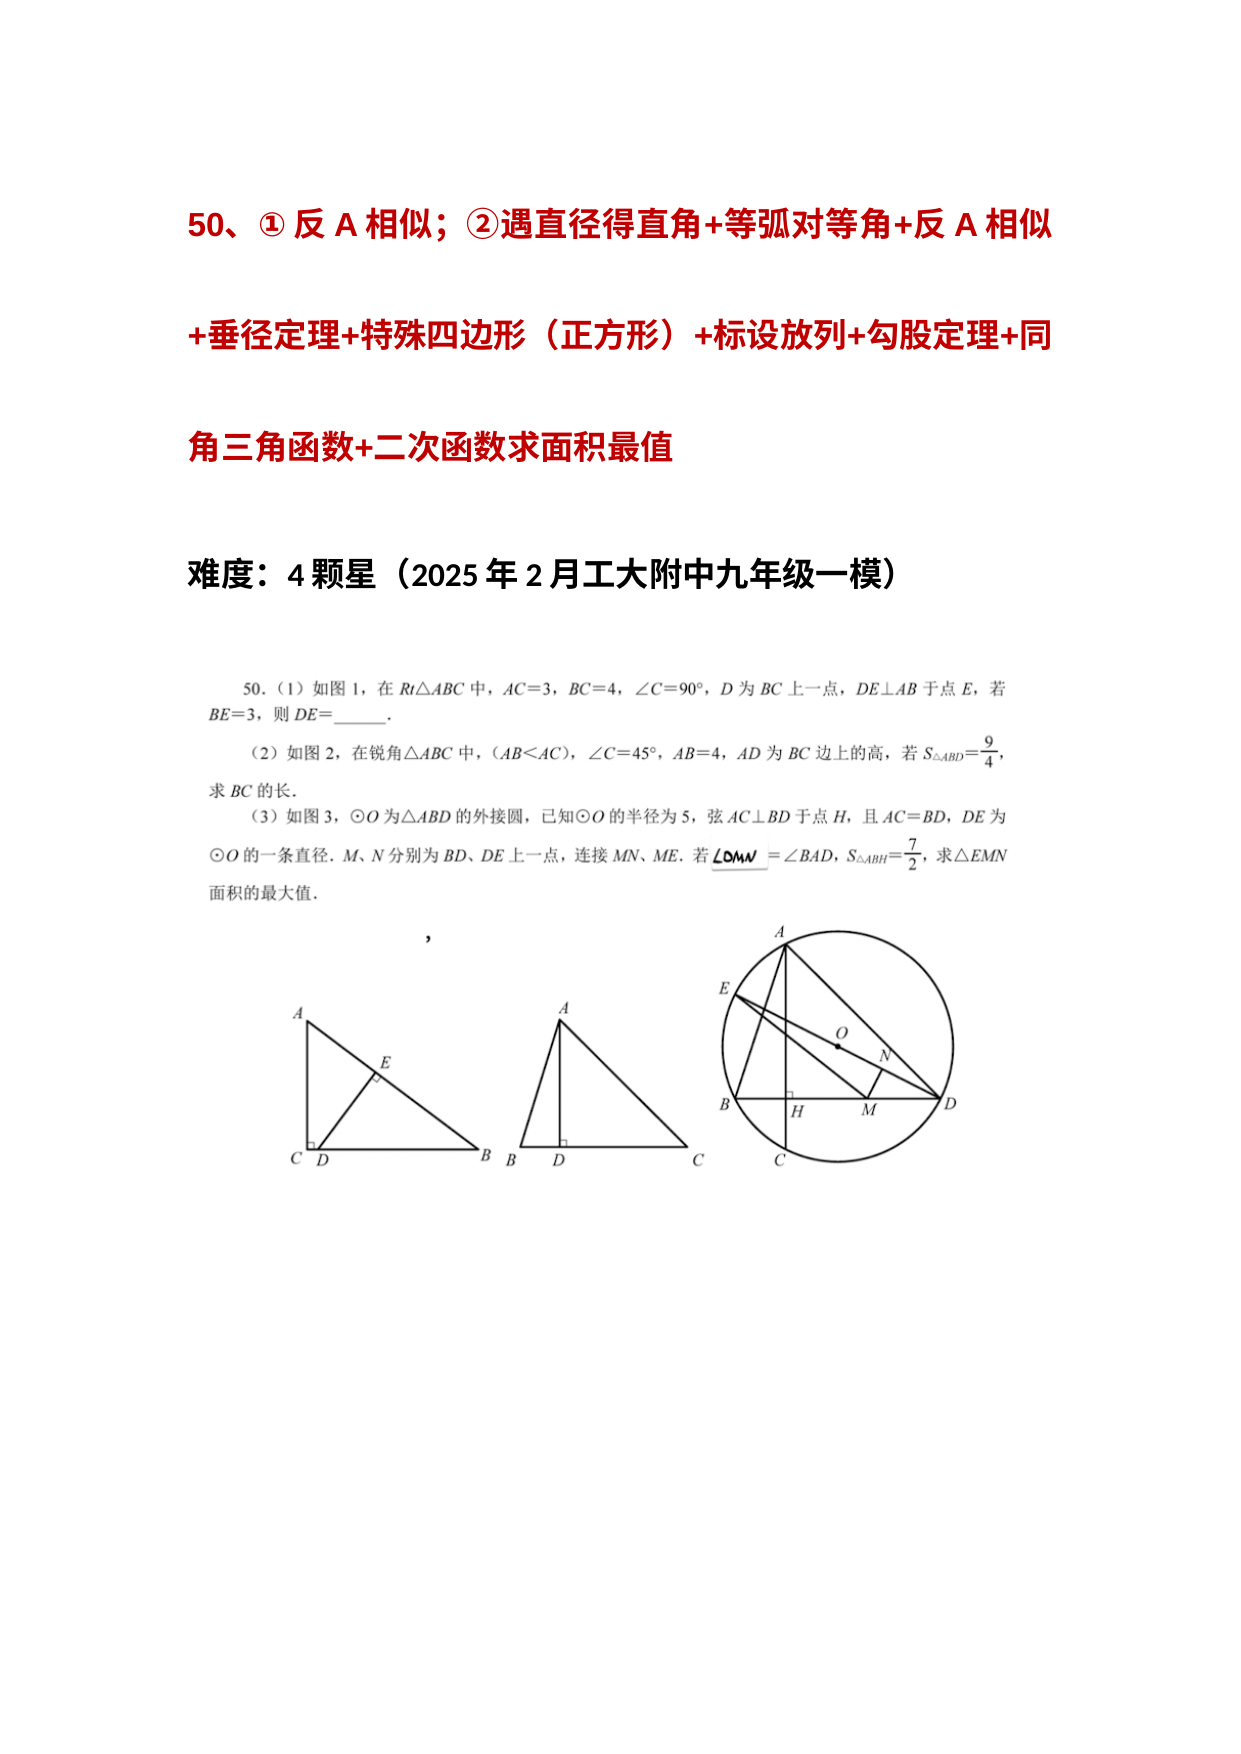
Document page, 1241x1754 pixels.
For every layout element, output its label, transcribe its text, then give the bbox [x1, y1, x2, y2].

subtitle 难度：4颗星（2025年2月工大附中九年级一模） [187, 539, 1053, 604]
subtitle ①反A相似；②遇直径得直角+等弧对等角+反A相似+垂径定理+特殊四边形（正方形）+标设放列+勾股定理+同角三角函数+二次函数求面积最值 [187, 189, 1053, 478]
picture [188, 666, 1053, 1188]
